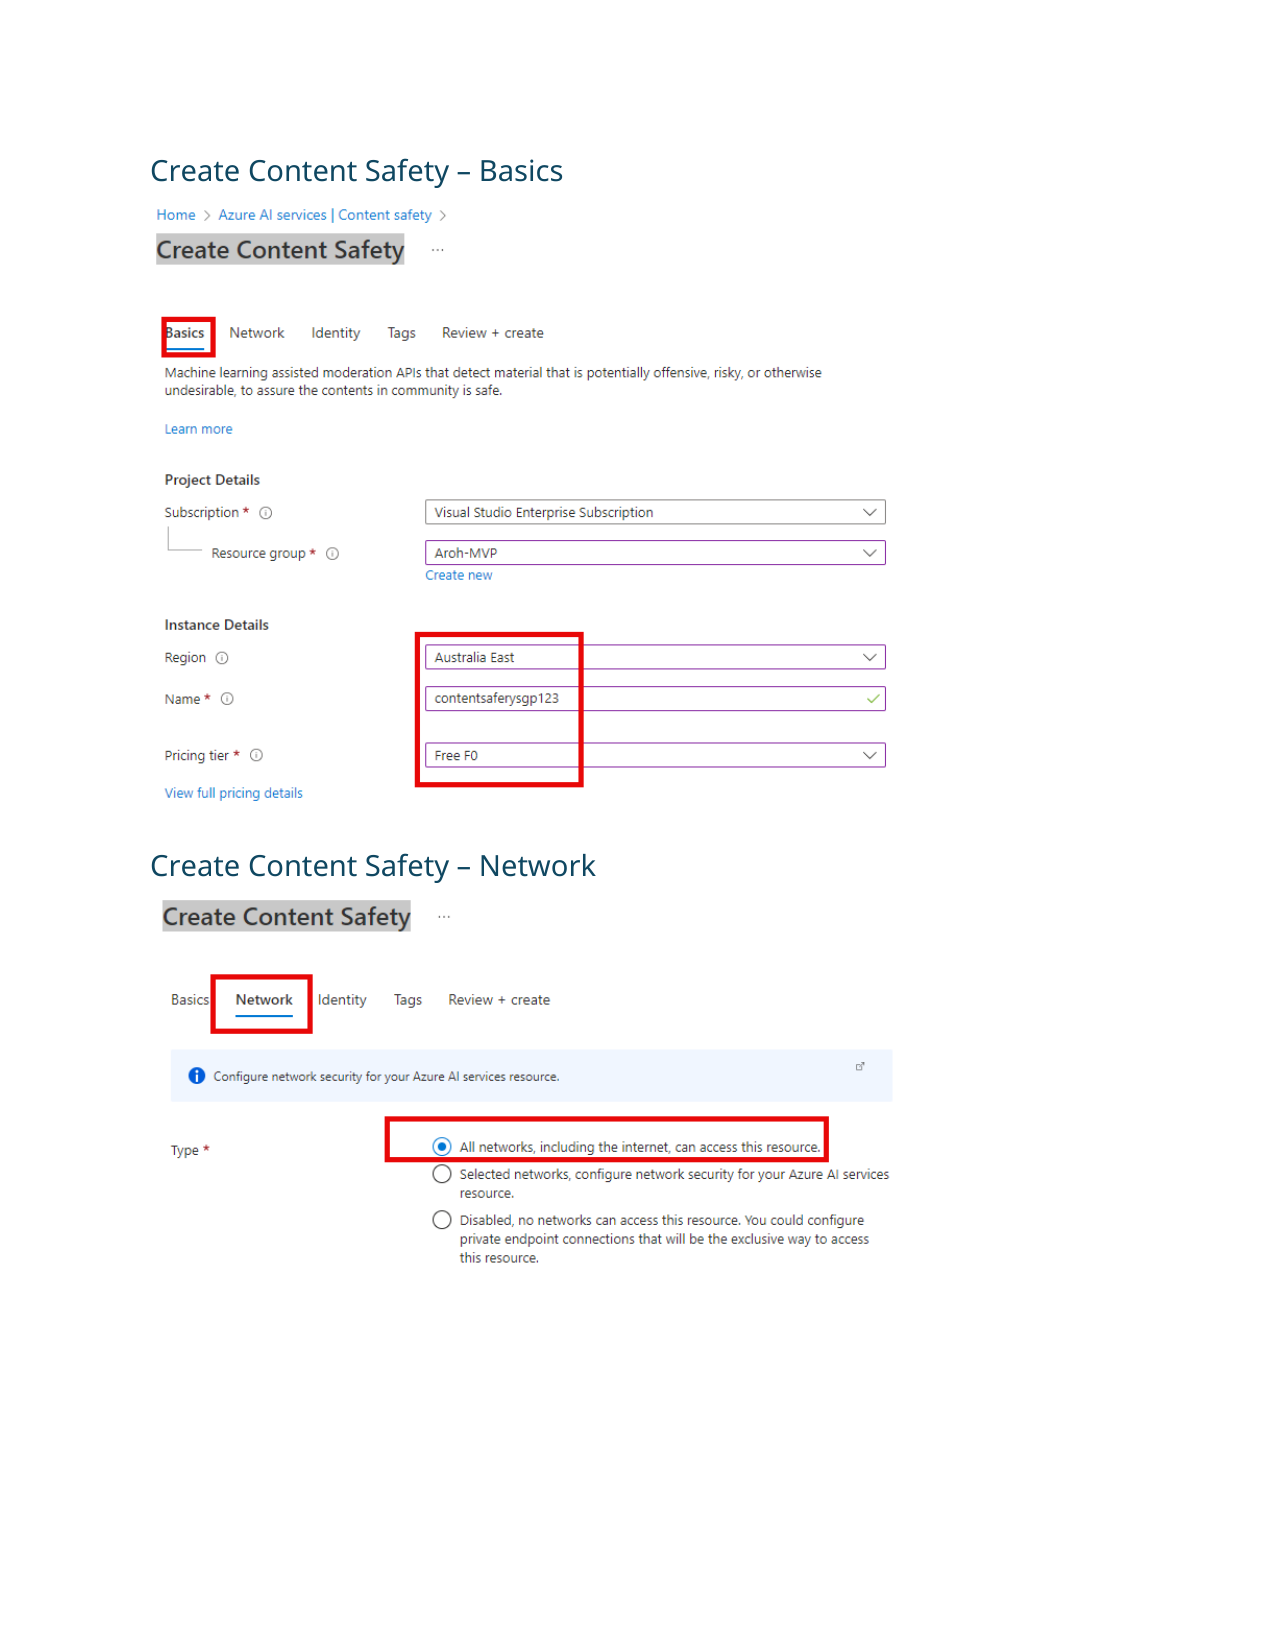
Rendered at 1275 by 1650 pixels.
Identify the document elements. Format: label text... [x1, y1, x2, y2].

subtitle Create Content Safety – Network [150, 845, 1125, 885]
picture [150, 896, 904, 1320]
picture [150, 201, 910, 827]
subtitle Create Content Safety – Basics [150, 150, 1125, 190]
